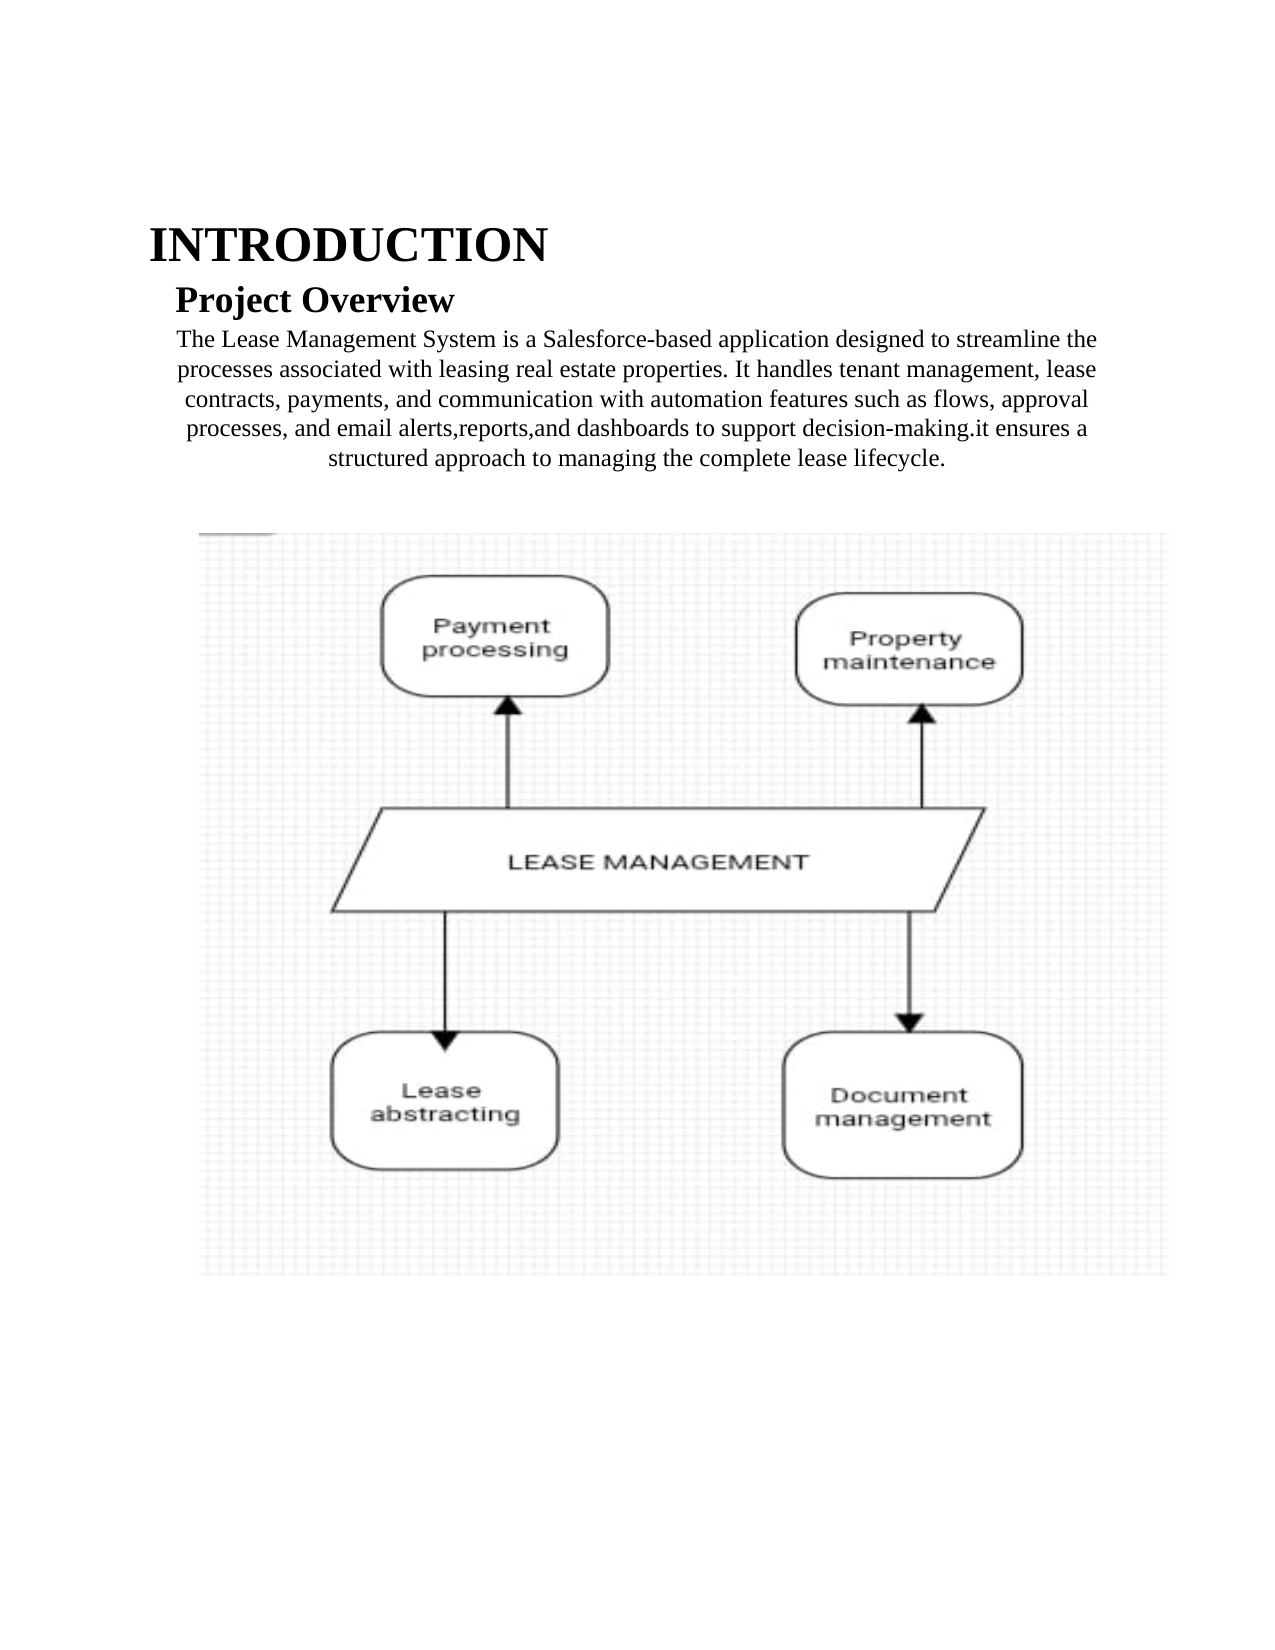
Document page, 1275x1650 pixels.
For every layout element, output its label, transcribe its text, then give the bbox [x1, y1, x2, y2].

subtitle Project Overview [147, 277, 1125, 320]
subtitle INTRODUCTION [148, 215, 1125, 273]
text contracts, payments, and communication with automation features such as flows, approval processes, and email alerts,reports,and dashboards to support decision-making.it ensures a structured approach to managing the complete lease lifecycle. [148, 384, 1125, 472]
text The Lease Management System is a Salesforce-based application designed to streamline the processes associated with leasing real estate properties. It handles tenant management, lease [148, 324, 1125, 382]
picture [198, 533, 1170, 1276]
